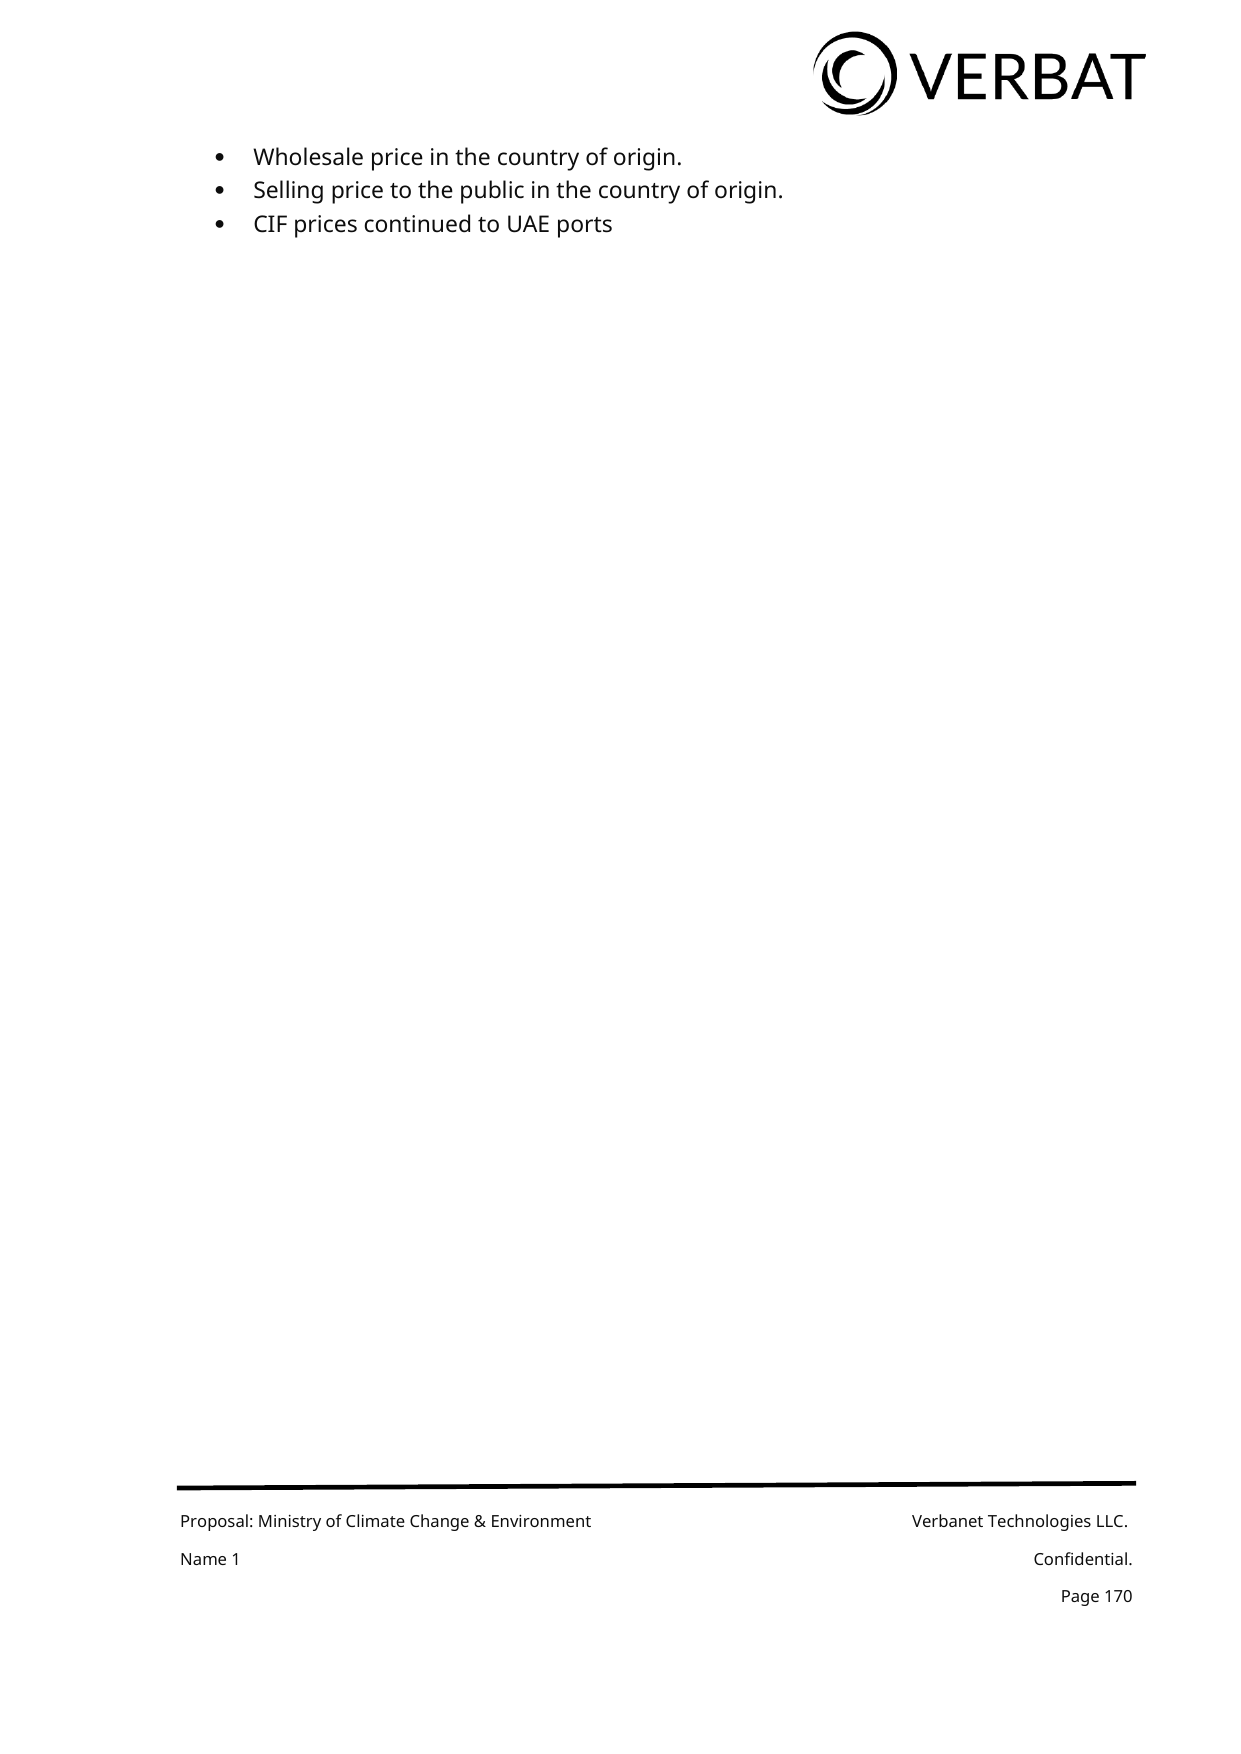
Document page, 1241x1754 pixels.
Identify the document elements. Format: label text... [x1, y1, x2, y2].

list Wholesale price in the country of origin. [216, 141, 1053, 172]
picture [809, 27, 1148, 116]
list CIF prices continued to UAE ports [216, 208, 1053, 239]
list Selling price to the public in the country of origin. [216, 174, 1053, 206]
